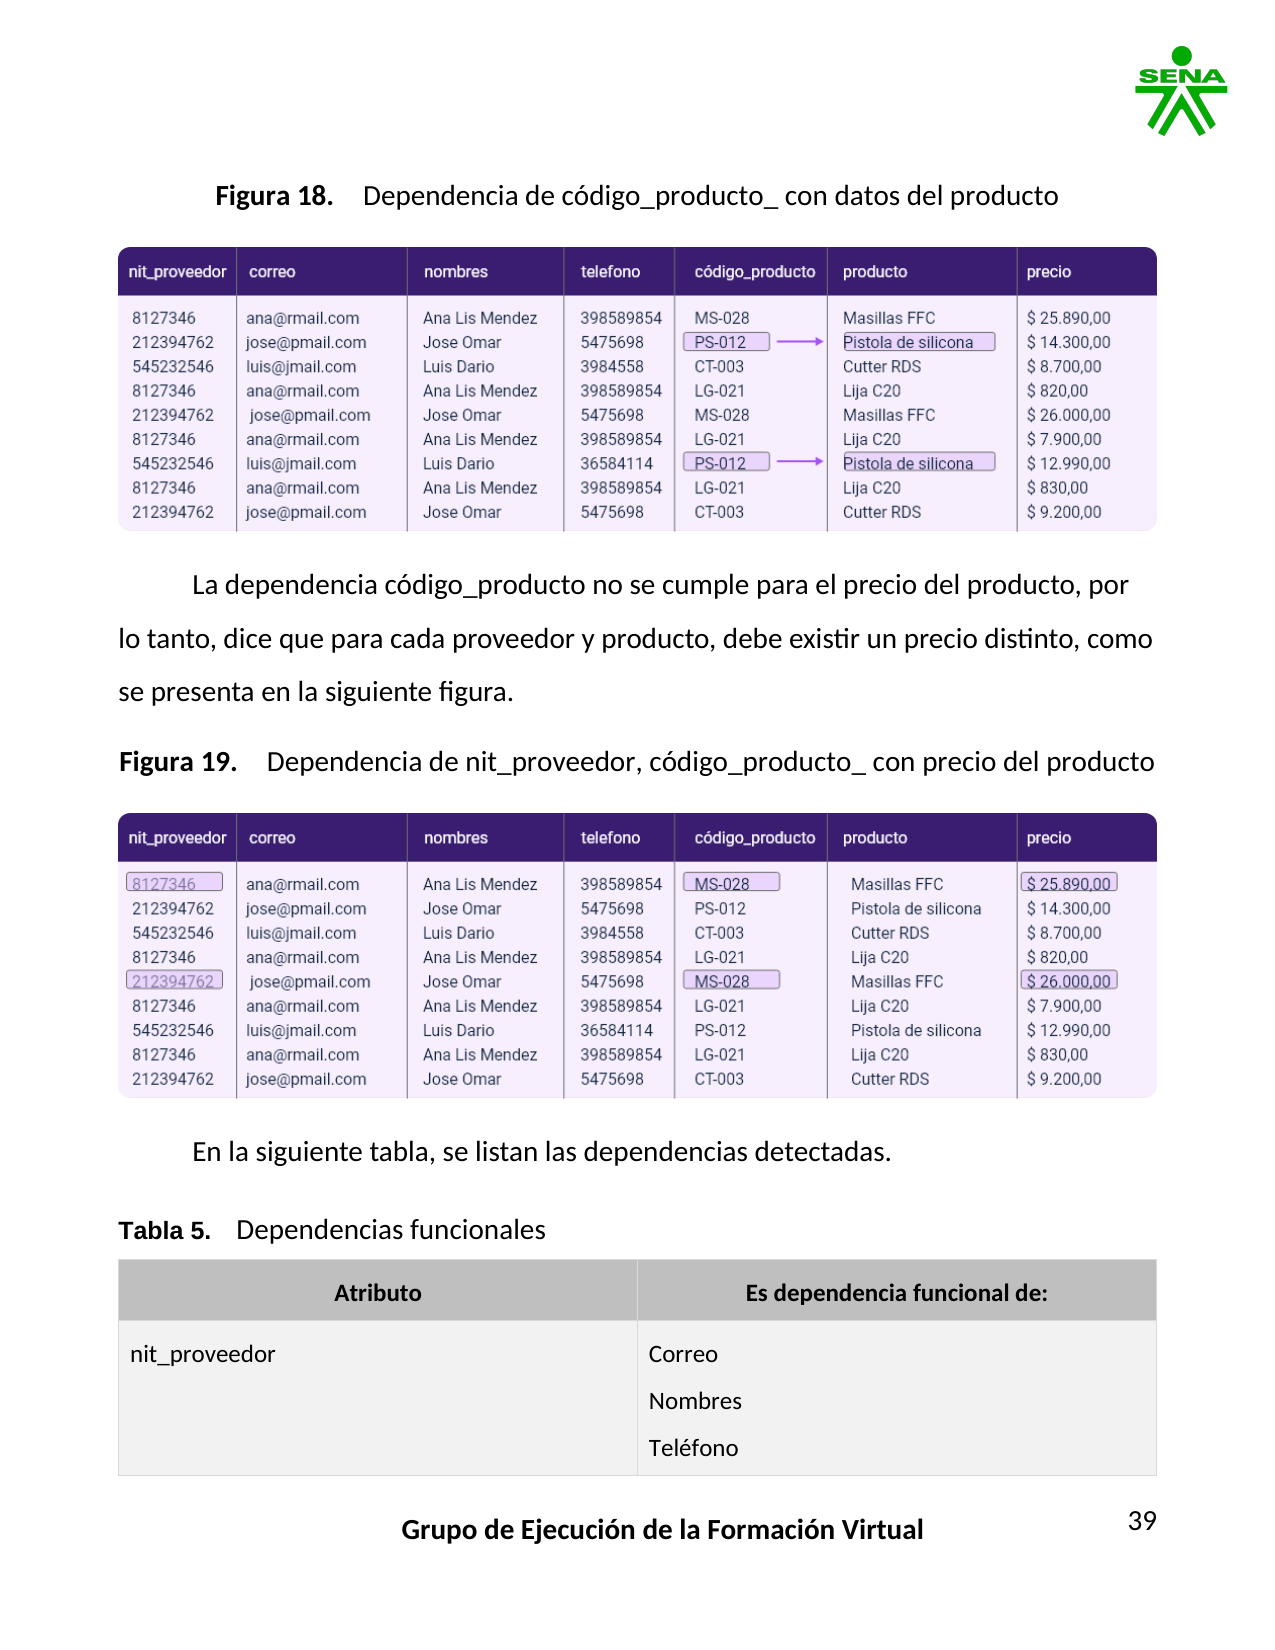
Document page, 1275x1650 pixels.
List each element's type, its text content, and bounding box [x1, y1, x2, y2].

text En la siguiente tabla, se listan las dependencias detectadas. [118, 1133, 1157, 1168]
text La dependencia código_producto no se cumple para el precio del producto, por lo tanto, dice que para cada proveedor y producto, debe existir un precio distinto, como se presenta en la siguiente figura. [118, 566, 1157, 709]
picture [118, 247, 1157, 532]
text Dependencias funcionales [118, 1211, 1157, 1247]
table_header Es dependencia funcional de: [638, 1260, 1156, 1320]
text Dependencia de nit_proveedor, código_producto_ con precio del producto [118, 743, 1157, 779]
table_cell Correo Nombres Teléfono [638, 1321, 1156, 1475]
table_cell nit_proveedor [119, 1321, 637, 1475]
text Dependencia de código_producto_ con datos del producto [118, 177, 1157, 213]
picture [1135, 46, 1228, 136]
picture [118, 813, 1157, 1099]
table_header Atributo [119, 1260, 637, 1320]
